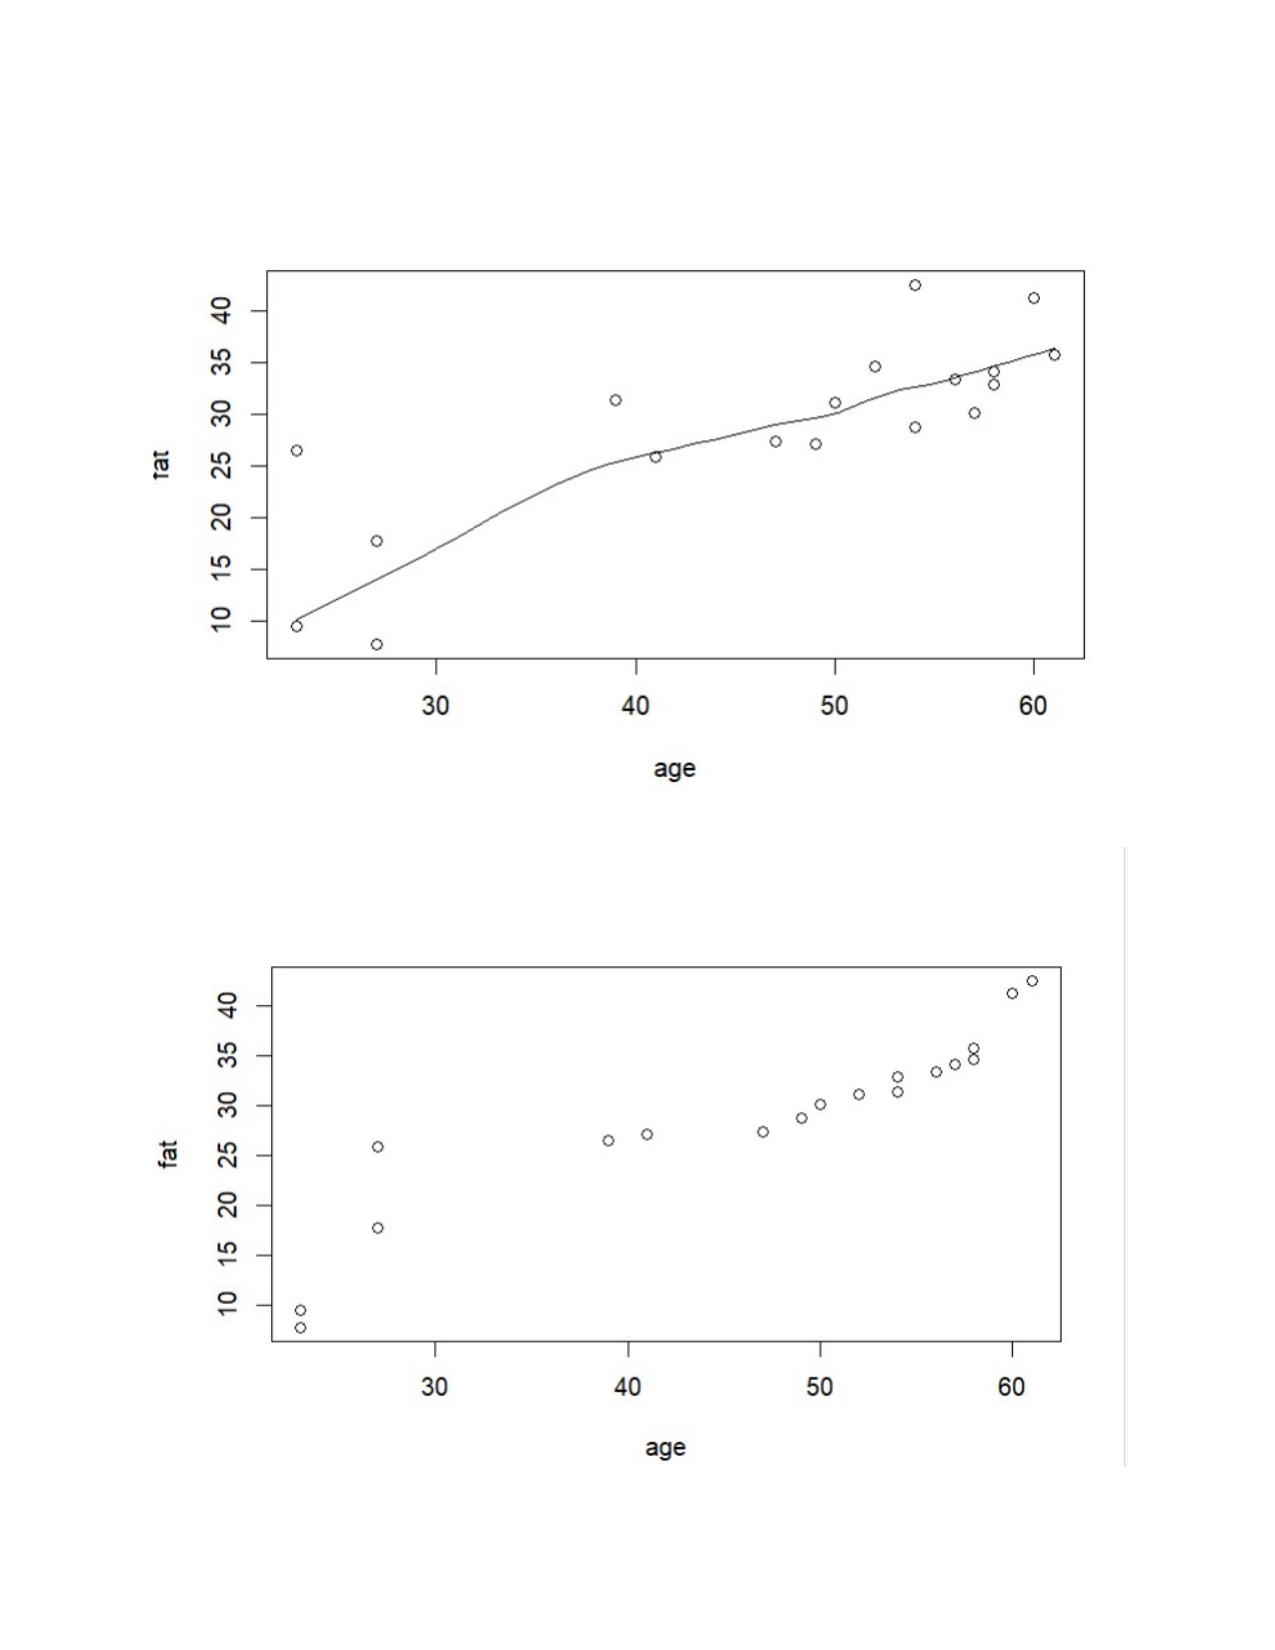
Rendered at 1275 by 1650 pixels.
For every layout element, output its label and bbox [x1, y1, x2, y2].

picture [153, 150, 1129, 808]
picture [153, 847, 1129, 1467]
